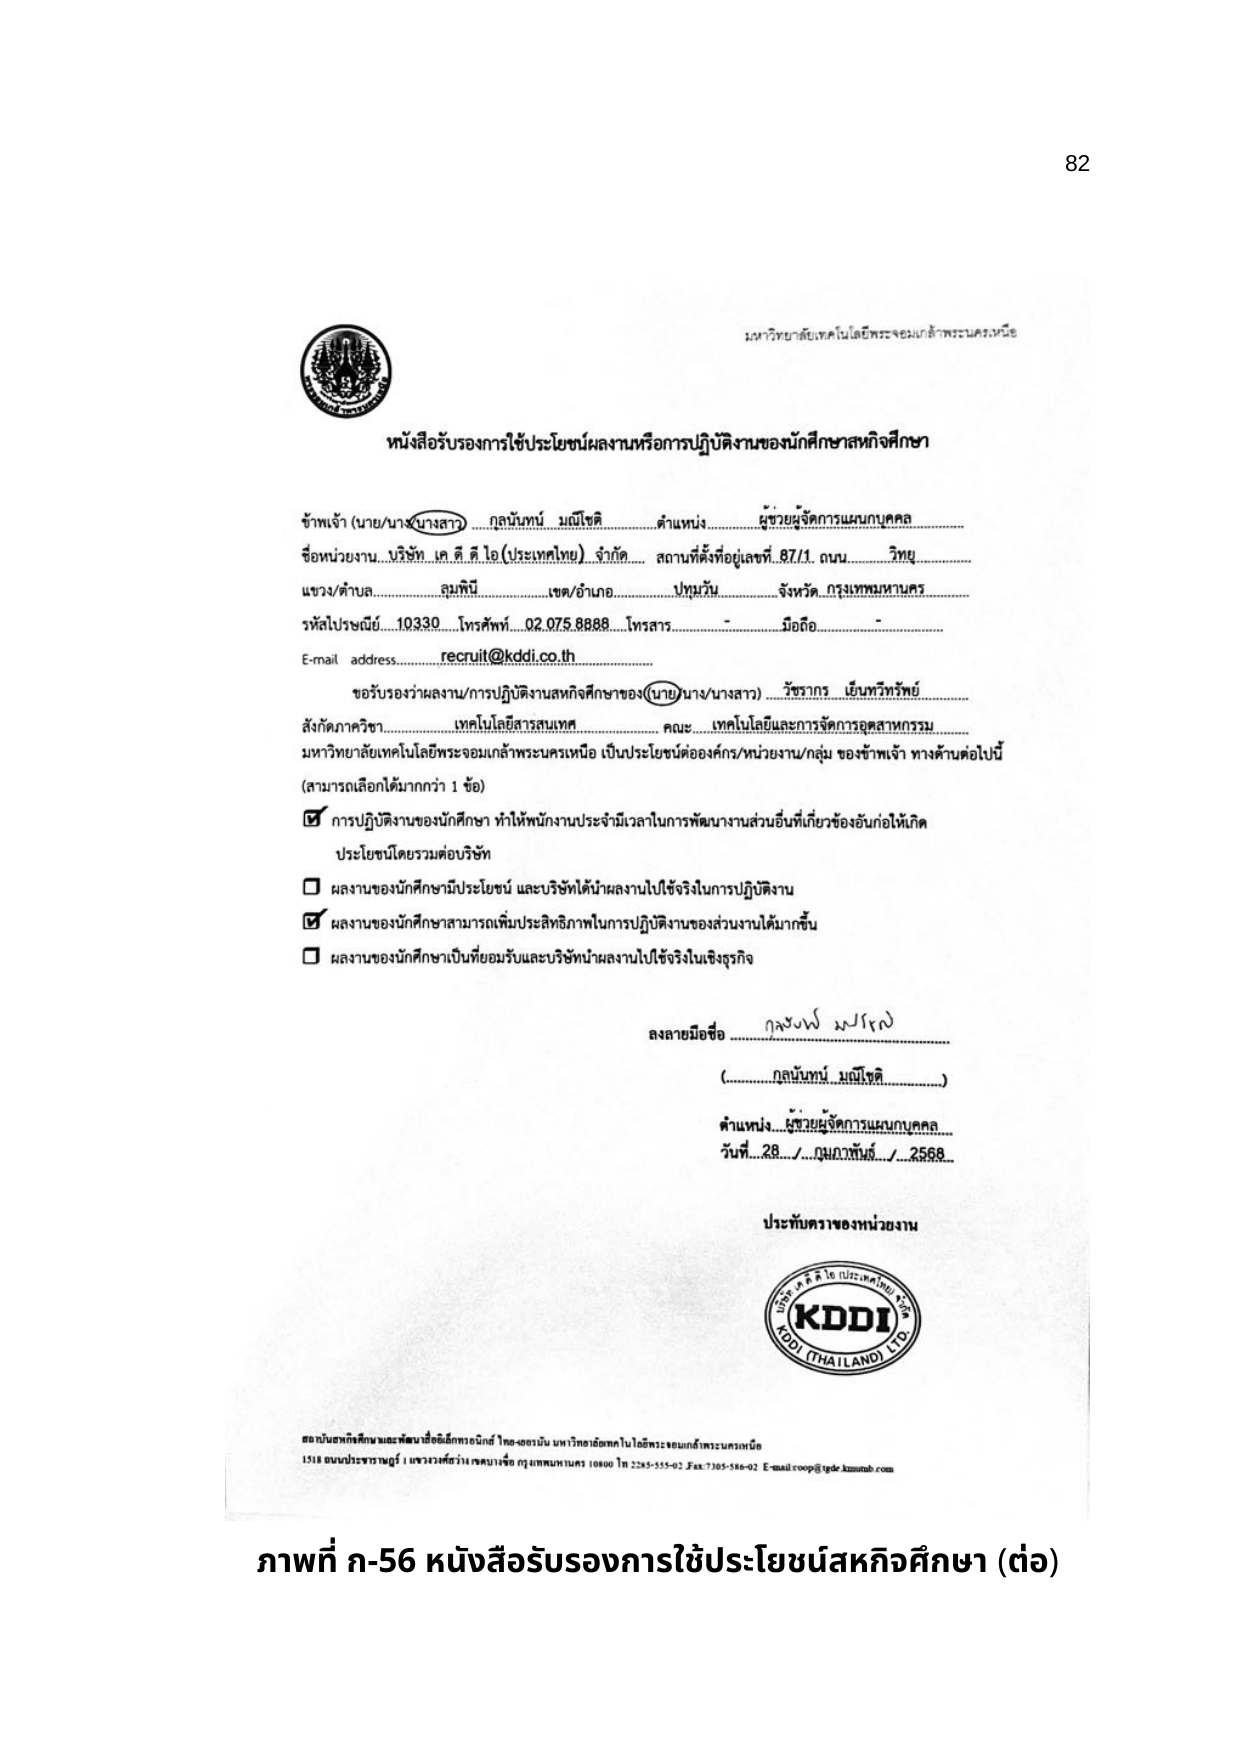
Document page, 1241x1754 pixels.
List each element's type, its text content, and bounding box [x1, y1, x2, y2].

picture [225, 277, 1090, 1521]
